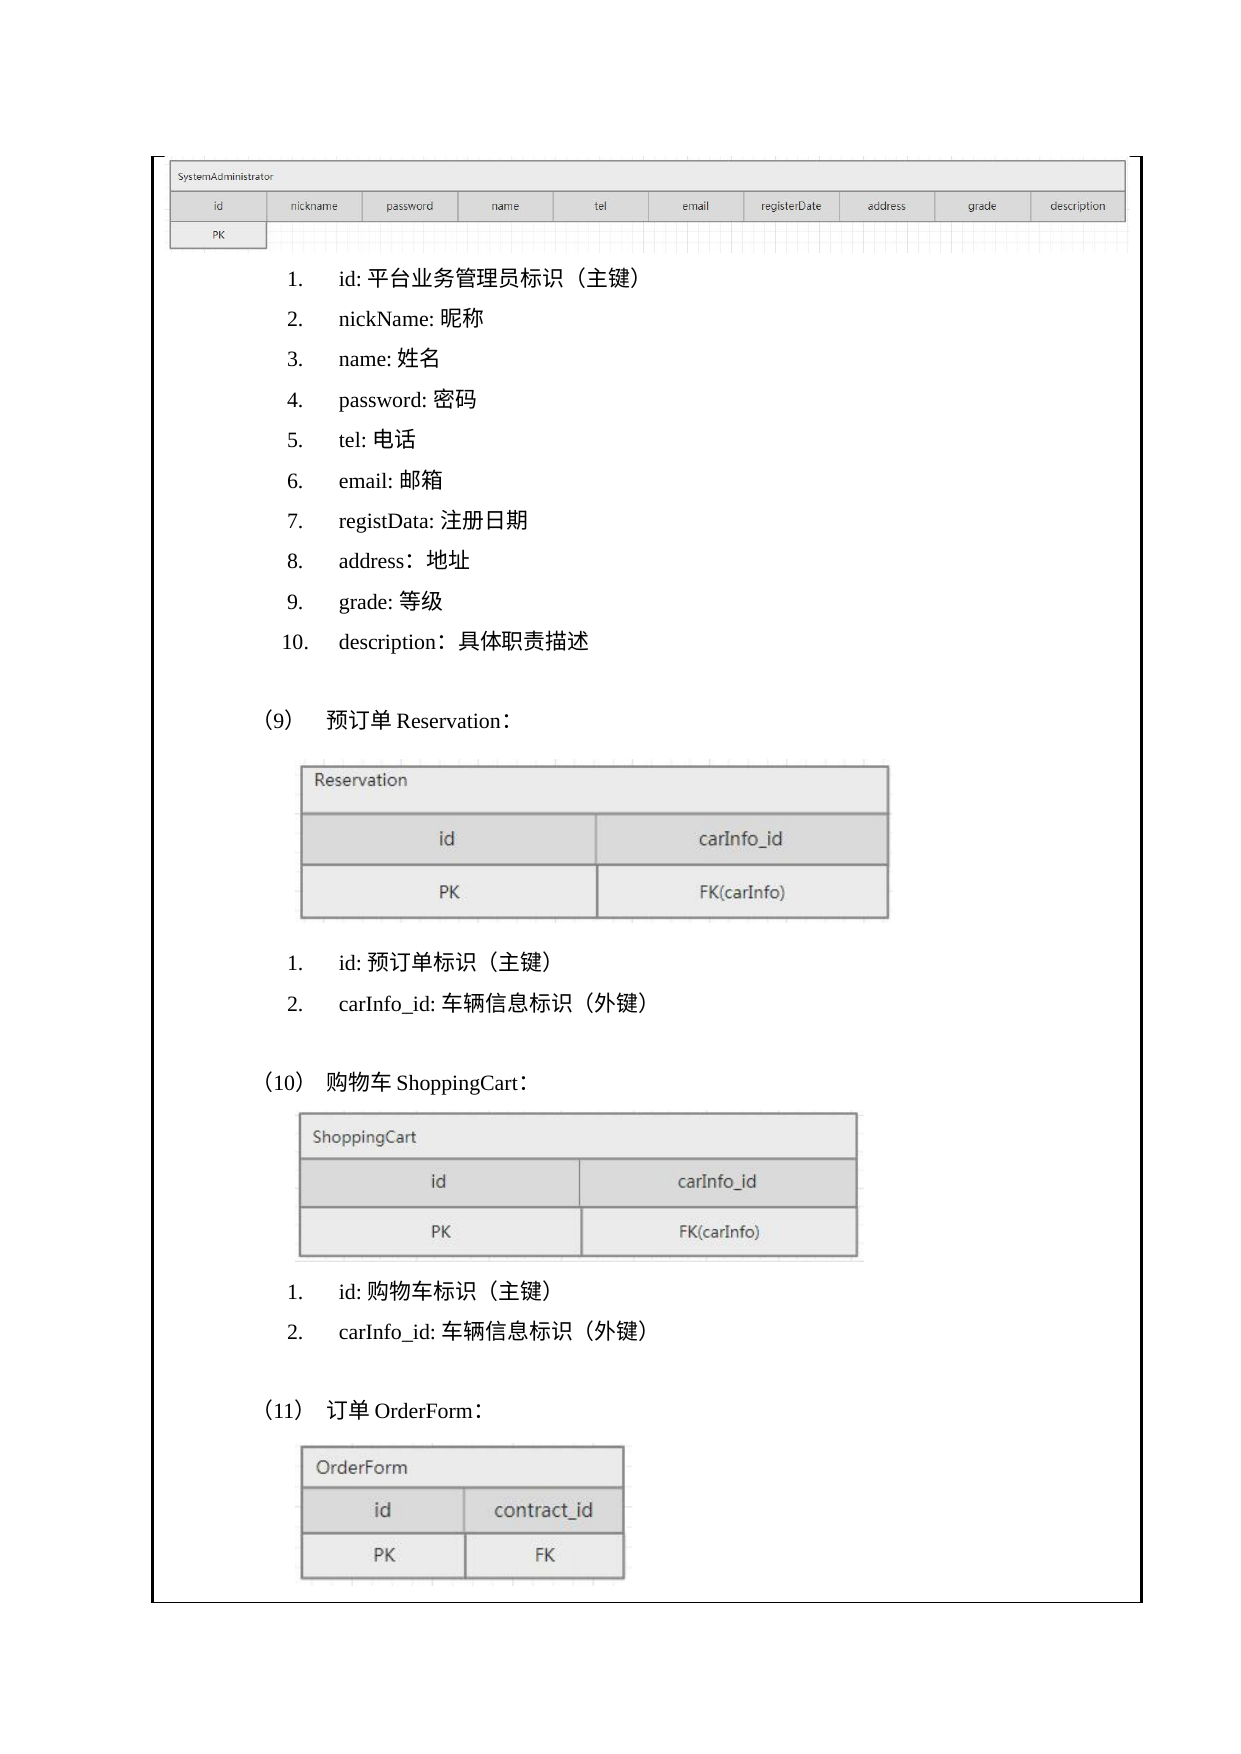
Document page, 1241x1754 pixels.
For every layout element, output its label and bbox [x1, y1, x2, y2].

table_cell [154, 157, 1140, 1602]
picture [294, 1443, 633, 1586]
picture [164, 156, 1130, 253]
picture [294, 1110, 864, 1262]
picture [294, 759, 893, 923]
